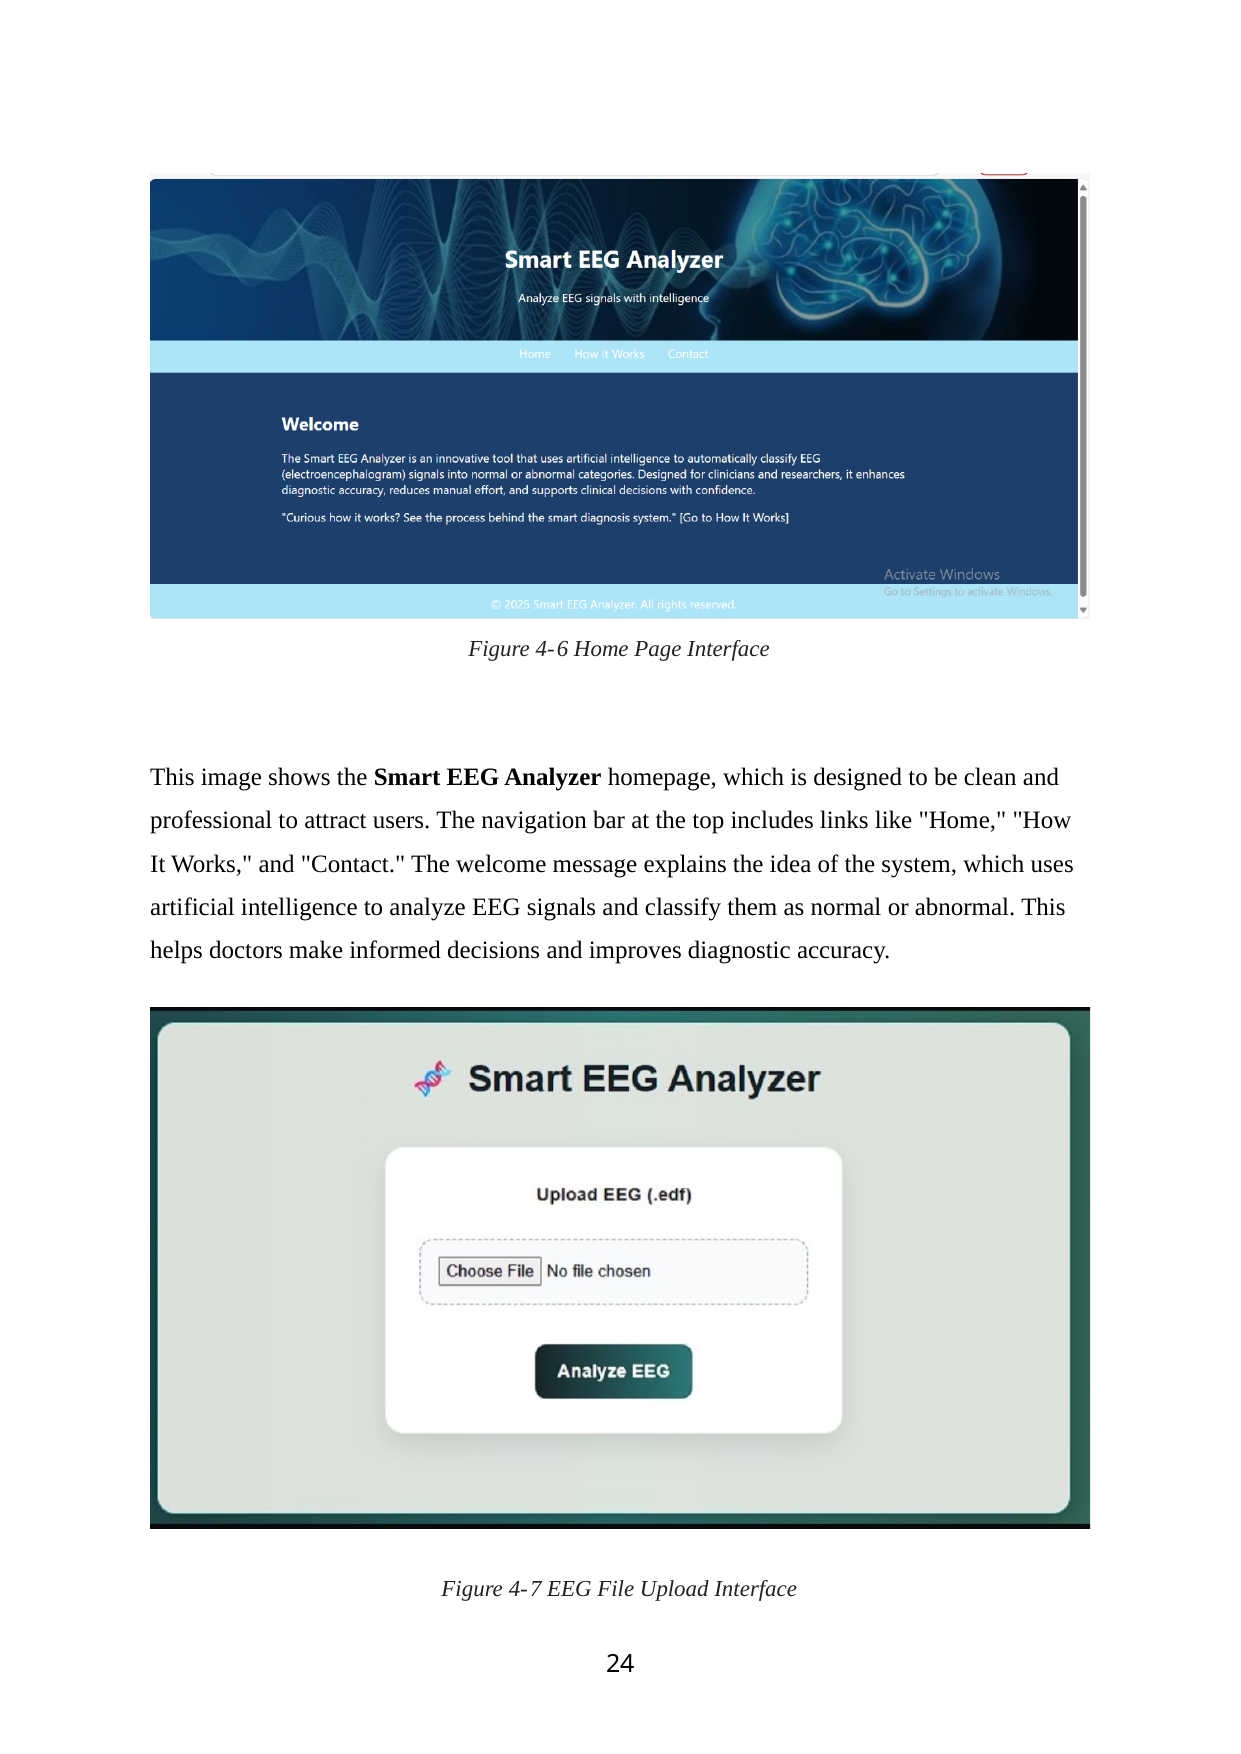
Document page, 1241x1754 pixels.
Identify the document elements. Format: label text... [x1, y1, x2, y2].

picture [150, 173, 1091, 619]
text This image shows the Smart EEG Analyzer homepage, which is designed to be clean and professional to attract users. The navigation bar at the top includes links like "Home," "How It Works," and "Contact." The welcome message explains the idea of the system, which uses artificial intelligence to analyze EEG signals and classify them as normal or abnormal. This helps doctors make informed decisions and improves diagnostic accuracy. [150, 762, 1090, 964]
